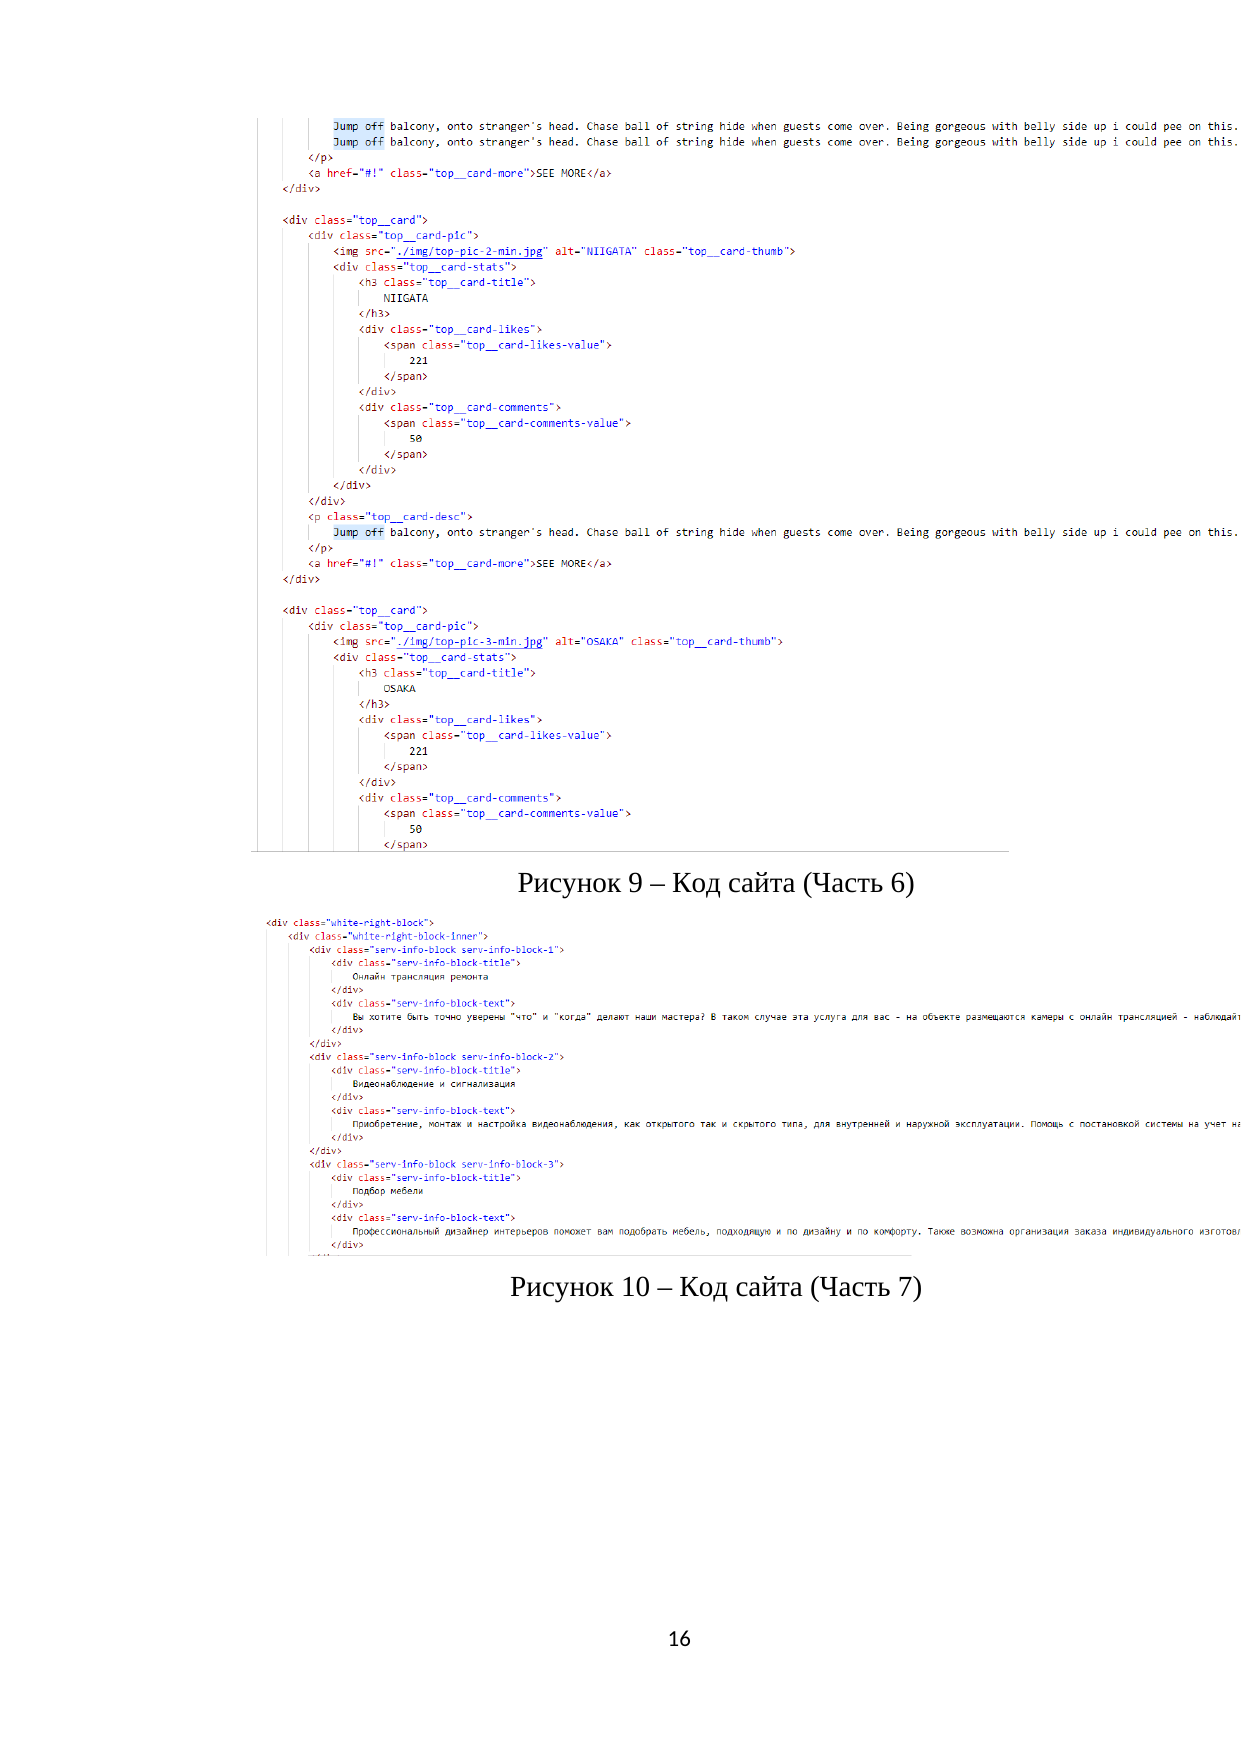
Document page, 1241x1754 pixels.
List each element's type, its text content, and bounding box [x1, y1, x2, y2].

picture [251, 118, 1241, 852]
picture [251, 915, 1241, 1256]
text Рисунок 9 – Код сайта (Часть 6) [177, 865, 1181, 899]
text Рисунок 10 – Код сайта (Часть 7) [177, 1269, 1181, 1303]
